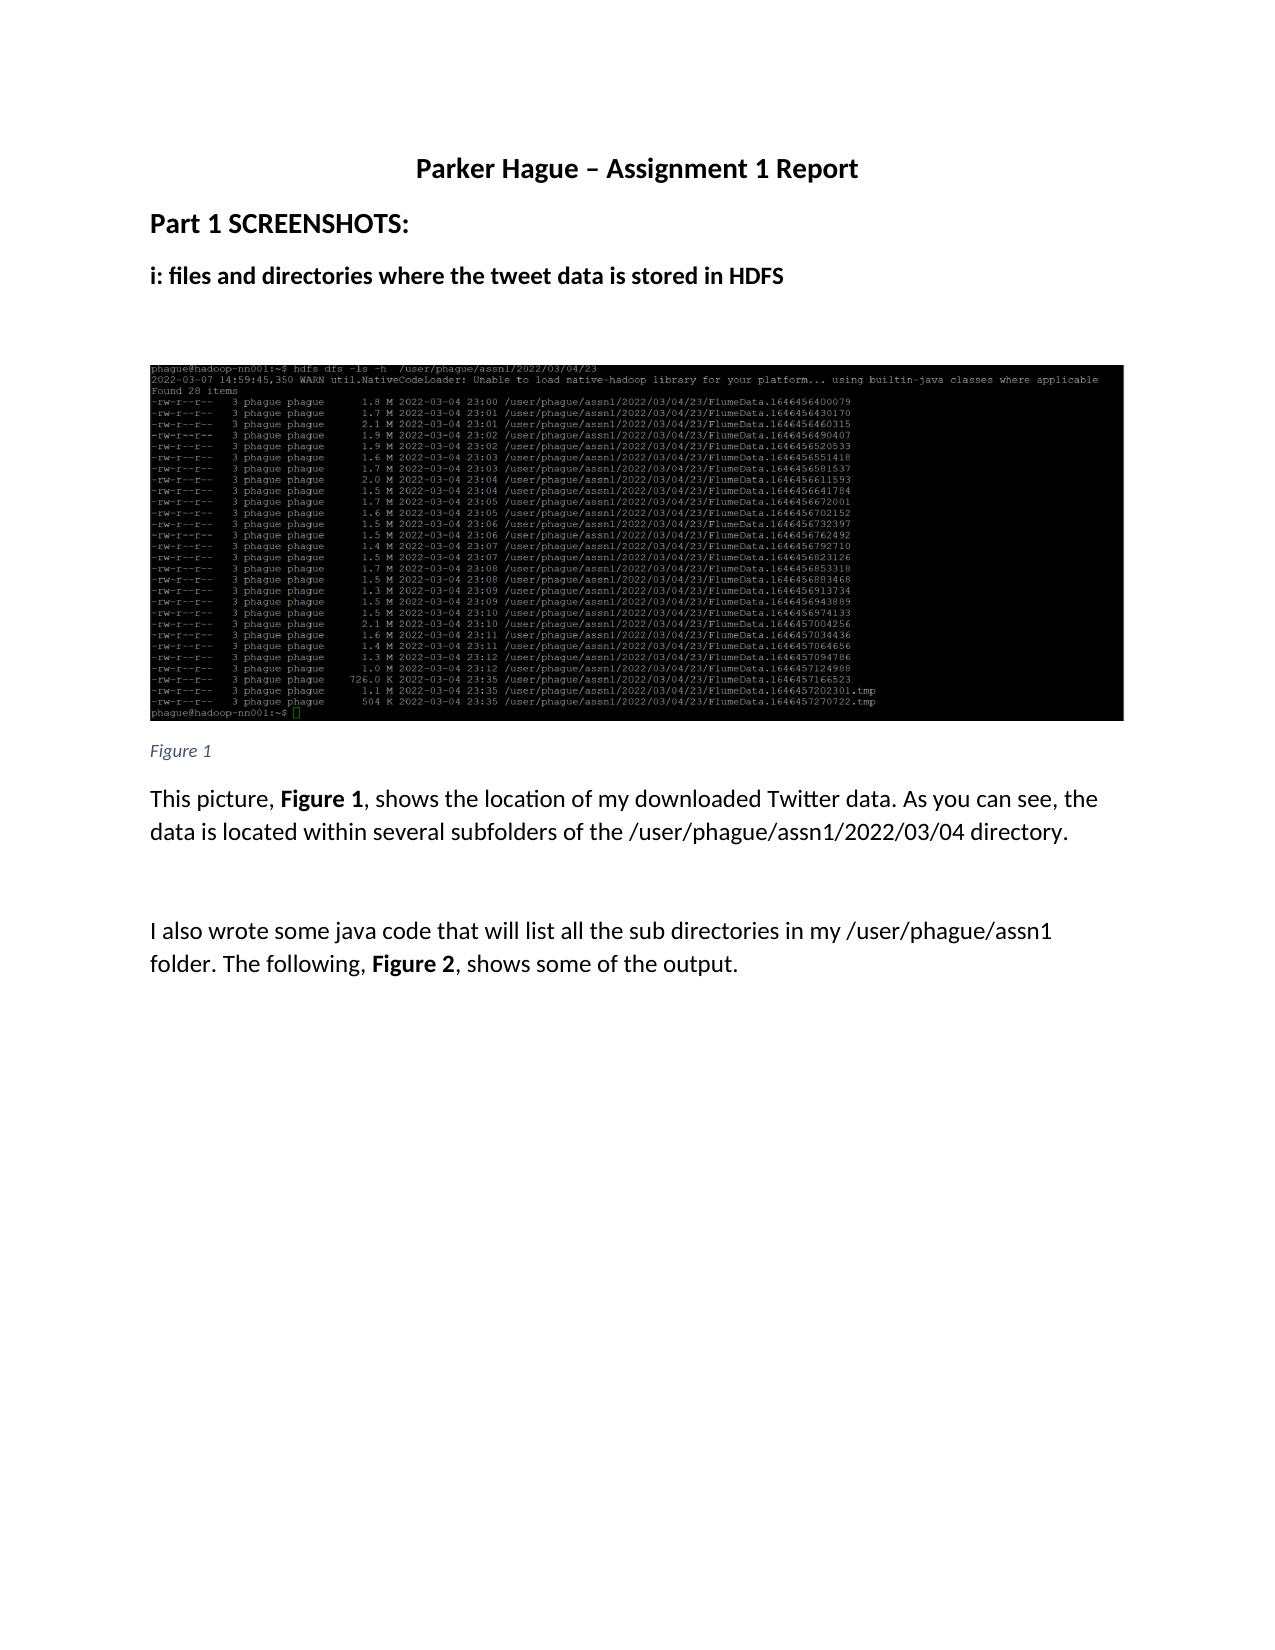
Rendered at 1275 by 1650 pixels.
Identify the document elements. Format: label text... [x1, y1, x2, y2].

text Parker Hague – Assignment 1 Report [150, 150, 1125, 186]
text Part 1 SCREENSHOTS: [150, 205, 1125, 241]
text i: files and directories where the tweet data is stored in HDFS [150, 260, 1125, 291]
text Figure 1 [150, 739, 1125, 762]
picture [150, 365, 1125, 721]
text This picture, Figure 1, shows the location of my downloaded Twitter data. As you can see, the data is located within several subfolders of the /user/phague/assn1/2022/03/04 directory. [150, 783, 1125, 846]
text I also wrote some java code that will list all the sub directories in my /user/phague/assn1 folder. The following, Figure 2, shows some of the output. [150, 915, 1125, 978]
